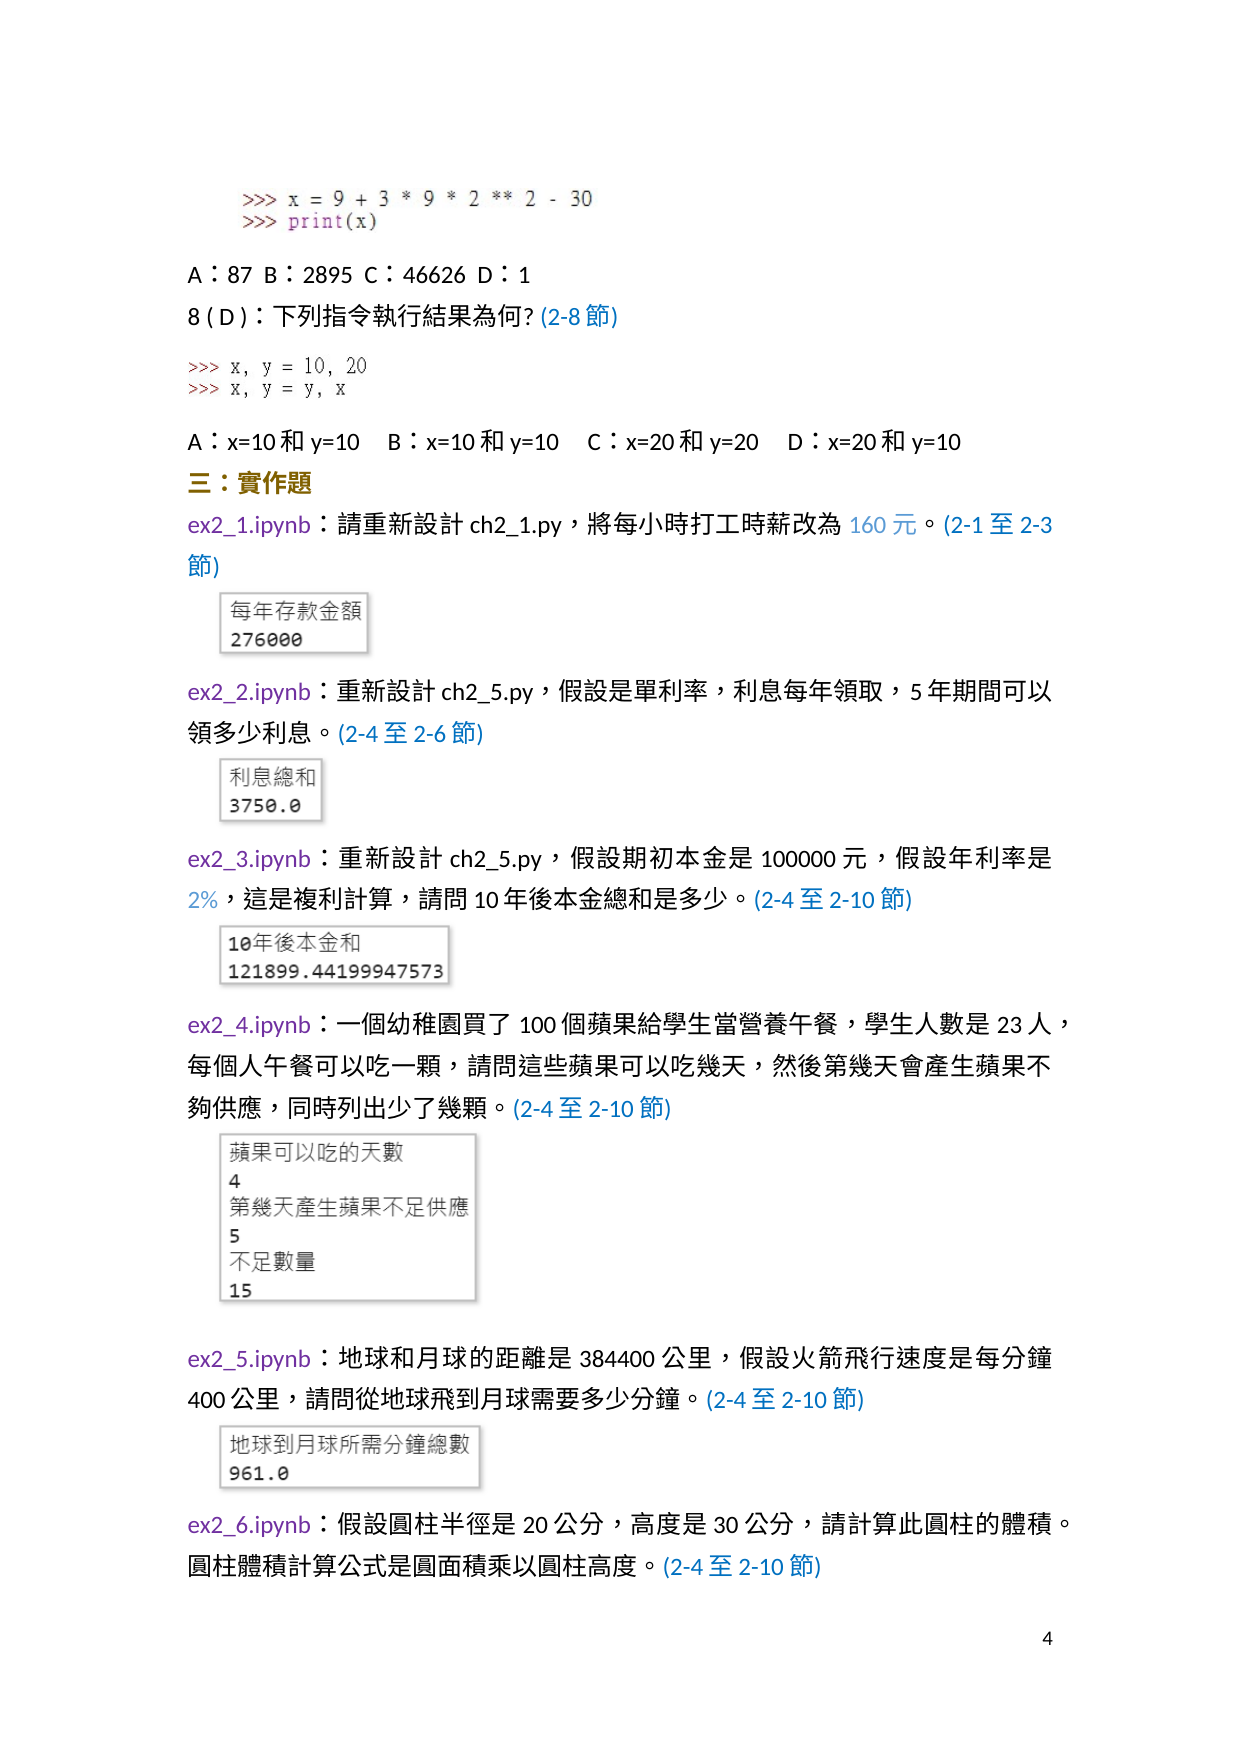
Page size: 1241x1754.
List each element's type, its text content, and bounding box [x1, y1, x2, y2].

picture [212, 1418, 488, 1496]
text A：87 B：2895 C：46626 D：1 [187, 252, 1053, 294]
text A：x=10和y=10 B：x=10和y=10 C：x=20和y=20 D：x=20和y=10 [187, 419, 1053, 460]
text ex2_6.ipynb：假設圓柱半徑是20公分，高度是30公分，請計算此圓柱的體積。圓柱體積計算公式是圓面積乘以圓柱高度。(2-4至2-10節) [187, 1502, 1053, 1585]
picture [237, 188, 599, 233]
text ex2_5.ipynb：地球和月球的距離是384400公里，假設火箭飛行速度是每分鐘400公里，請問從地球飛到月球需要多少分鐘。(2-4至2-10節) [187, 1335, 1053, 1419]
text ex2_1.ipynb：請重新設計ch2_1.py，將每小時打工時薪改為160元。(2-1至2-3節) [187, 502, 1053, 585]
picture [212, 918, 457, 992]
text ex2_2.ipynb：重新設計ch2_5.py，假設是單利率，利息每年領取，5年期間可以領多少利息。(2-4至2-6節) [187, 669, 1053, 752]
text 三：實作題 [187, 460, 1053, 502]
picture [212, 585, 375, 661]
text ex2_3.ipynb：重新設計ch2_5.py，假設期初本金是100000元，假設年利率是2%，這是複利計算，請問10年後本金總和是多少。(2-4至2-10節) [187, 835, 1053, 919]
picture [212, 1127, 484, 1309]
picture [187, 354, 368, 400]
text 8 ( D )：下列指令執行結果為何? (2-8節) [187, 294, 1053, 335]
picture [212, 752, 330, 829]
text ex2_4.ipynb：一個幼稚園買了100個蘋果給學生當營養午餐，學生人數是23人，每個人午餐可以吃一顆，請問這些蘋果可以吃幾天，然後第幾天會產生蘋果不夠供應，同時列出少了幾顆。(2-4至2-10節) [187, 1002, 1053, 1127]
